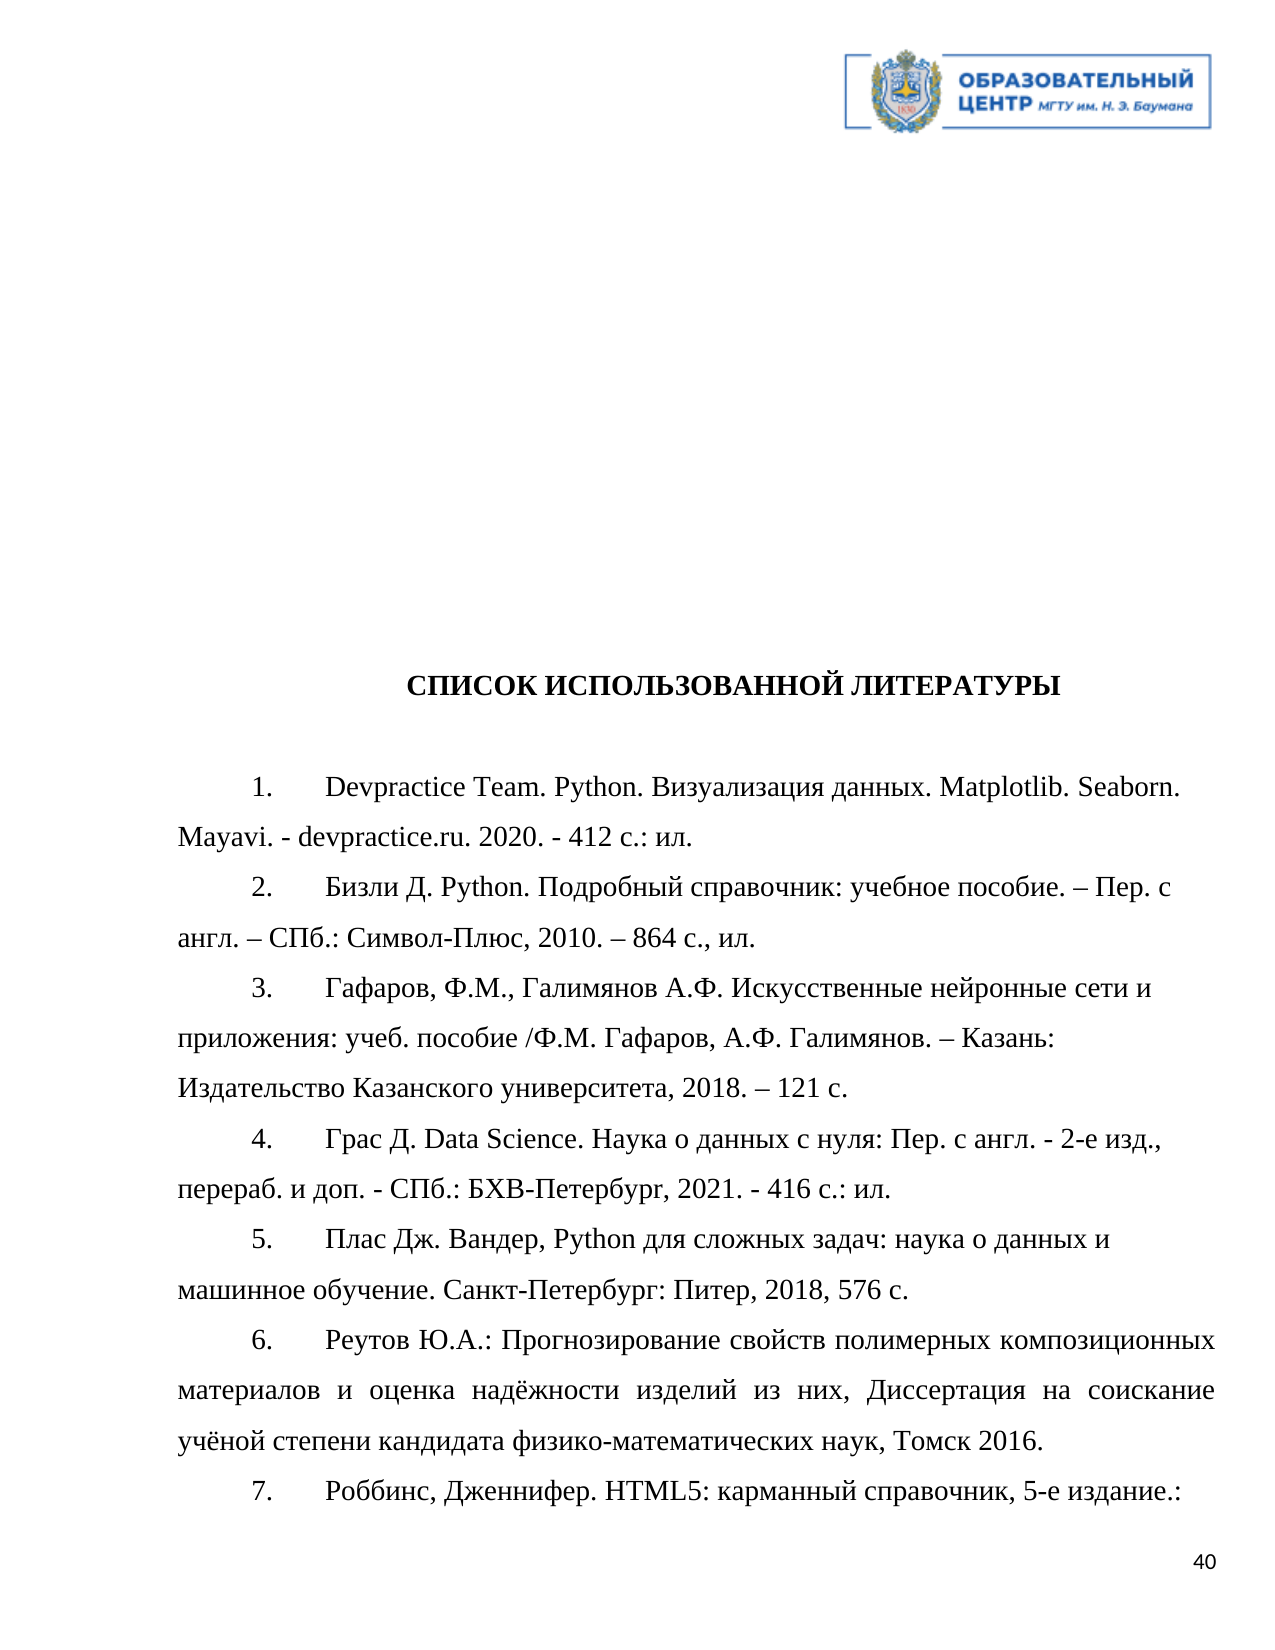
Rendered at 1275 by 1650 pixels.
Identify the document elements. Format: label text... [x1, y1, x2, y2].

list Реутов Ю.А.: Прогнозирование свойств полимерных композиционных материалов и оценка надёжности изделий из них, Диссертация на соискание учёной степени кандидата физико-математических наук, Томск 2016. [177, 1322, 1216, 1456]
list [177, 1473, 1216, 1507]
text СПИСОК ИСПОЛЬЗОВАННОЙ ЛИТЕРАТУРЫ [177, 668, 1216, 702]
list Бизли Д. Python. Подробный справочник: учебное пособие. – Пер. с англ. – СПб.: Символ-Плюс, 2010. – 864 с., ил. [177, 869, 1216, 953]
picture [814, 26, 1262, 149]
list Гафаров, Ф.М., Галимянов А.Ф. Искусственные нейронные сети и приложения: учеб. пособие /Ф.М. Гафаров, А.Ф. Галимянов. – Казань: Издательство Казанского университета, 2018. – 121 с. [177, 970, 1216, 1104]
list Плас Дж. Вандер, Python для сложных задач: наука о данных и машинное обучение. Санкт-Петербург: Питер, 2018, 576 с. [177, 1222, 1216, 1305]
list Devpractice Team. Python. Визуализация данных. Matplotlib. Seaborn. Mayavi. - devpractice.ru. 2020. - 412 с.: ил. [177, 769, 1216, 853]
list Грас Д. Data Science. Наука о данных с нуля: Пер. с англ. - 2-е изд., перераб. и доп. - СПб.: БХВ-Петербурr, 2021. - 416 с.: ил. [177, 1121, 1216, 1205]
